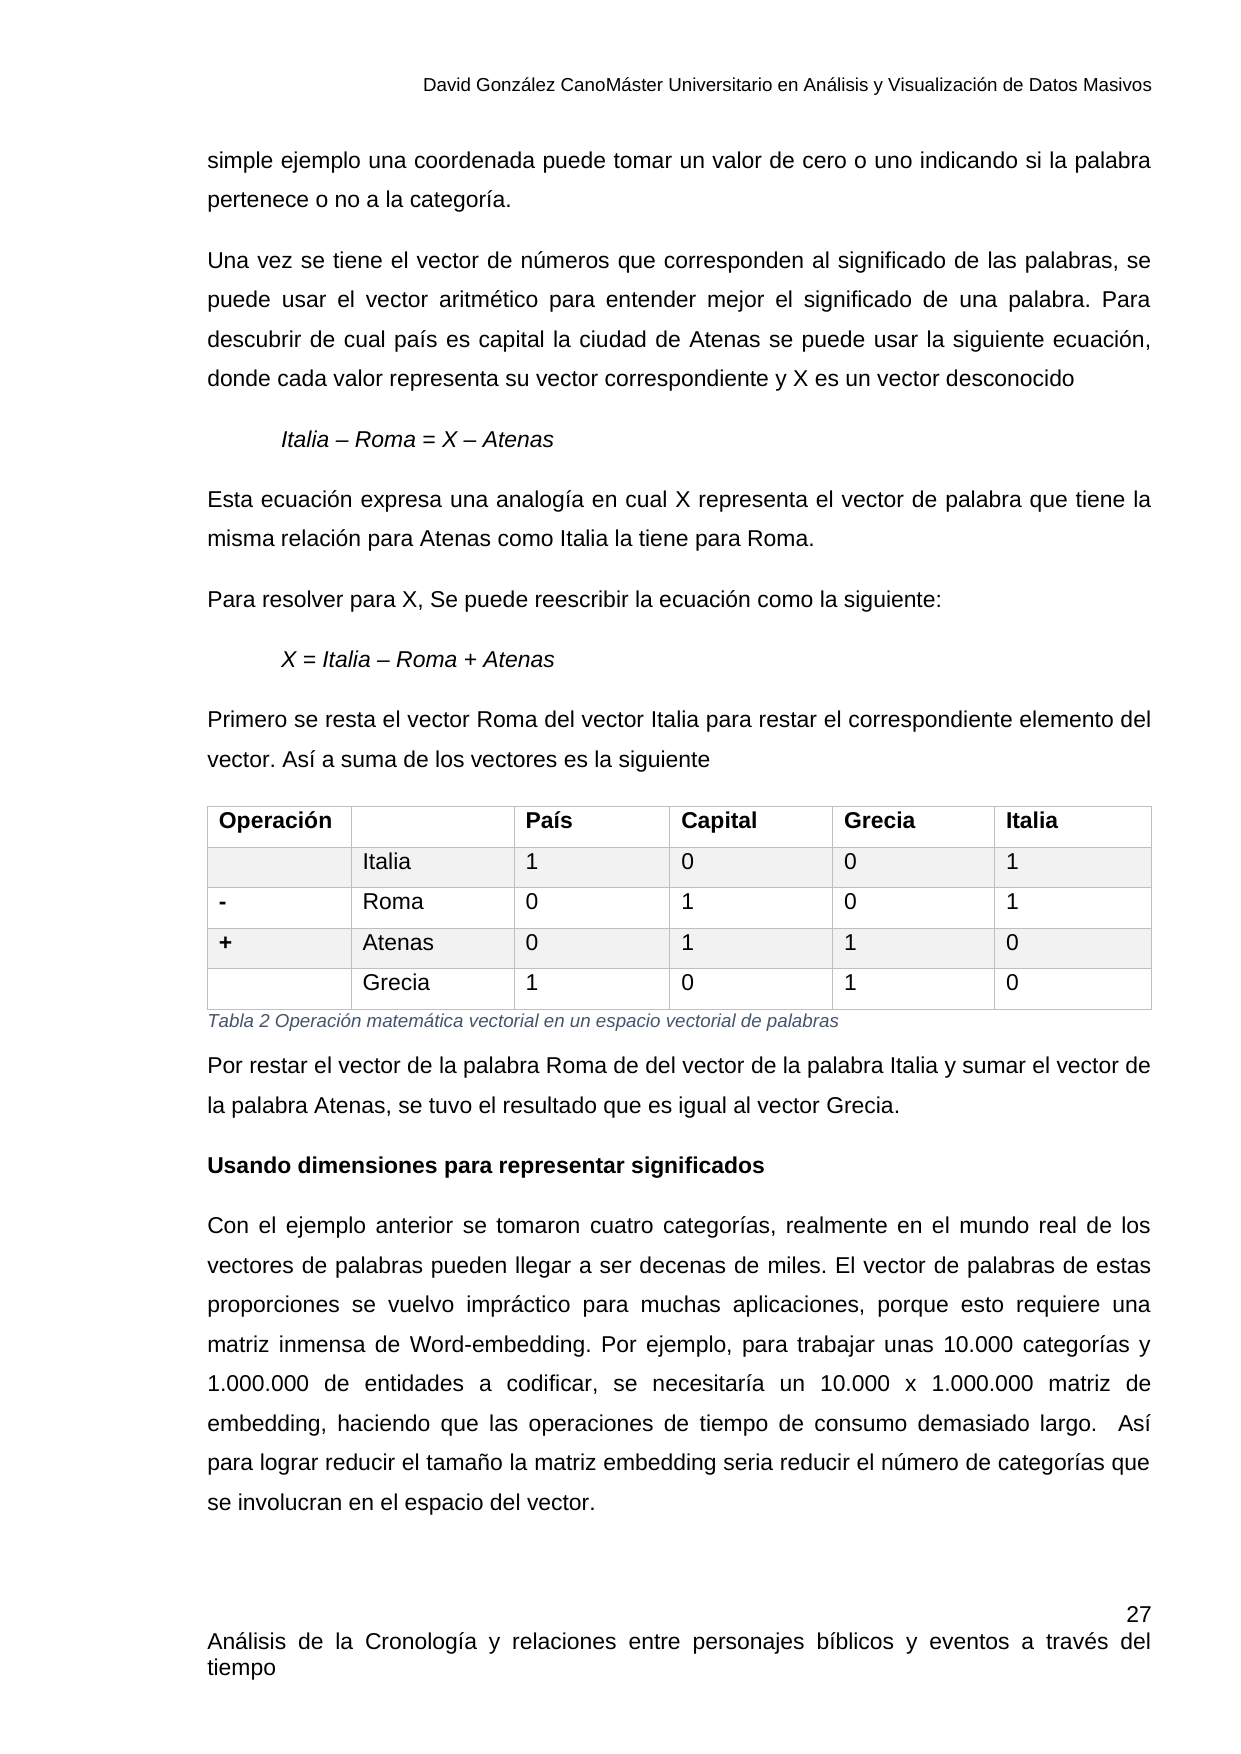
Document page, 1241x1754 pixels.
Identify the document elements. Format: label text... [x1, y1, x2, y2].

text X = Italia – Roma + Atenas [281, 646, 1152, 672]
table_cell 1 [833, 969, 994, 1009]
table_cell 1 [515, 848, 669, 887]
table_cell 1 [833, 929, 994, 968]
table_cell Grecia [352, 969, 514, 1009]
table_cell 0 [995, 929, 1151, 968]
table_header [352, 807, 514, 847]
table_cell - [208, 888, 351, 928]
text Con el ejemplo anterior se tomaron cuatro categorías, realmente en el mundo real de los vectores de palabras pueden llegar a ser decenas de miles. El vector de palabras de estas proporciones se vuelvo impráctico para muchas aplicaciones, porque esto requiere una matriz inmensa de Word-embedding. Por ejemplo, para trabajar unas 10.000 categorías y 1.000.000 de entidades a codificar, se necesitaría un 10.000 x 1.000.000 matriz de embedding, haciendo que las operaciones de tiempo de consumo demasiado largo. Así para lograr reducir el tamaño la matriz embedding seria reducir el número de categorías que se involucran en el espacio del vector. [207, 1212, 1152, 1515]
table_cell Roma [352, 888, 514, 928]
text Primero se resta el vector Roma del vector Italia para restar el correspondiente elemento del vector. Así a suma de los vectores es la siguiente [207, 706, 1152, 772]
table_cell 1 [670, 888, 832, 928]
table_header Capital [670, 807, 832, 847]
text Usando dimensiones para representar significados [207, 1152, 1152, 1178]
text Para resolver para X, Se puede reescribir la ecuación como la siguiente: [207, 586, 1152, 612]
table_cell 1 [995, 848, 1151, 887]
table_header Grecia [833, 807, 994, 847]
table_cell Italia [352, 848, 514, 887]
table_header Operación [208, 807, 351, 847]
table_cell 0 [670, 848, 832, 887]
table_cell 1 [515, 969, 669, 1009]
text Italia – Roma = X – Atenas [281, 426, 1152, 452]
text Tabla 2 Operación matemática vectorial en un espacio vectorial de palabras [207, 1010, 1152, 1031]
table_header Italia [995, 807, 1151, 847]
table_cell 0 [515, 929, 669, 968]
table_cell 0 [833, 848, 994, 887]
table_cell 0 [833, 888, 994, 928]
text Una vez se tiene el vector de números que corresponden al significado de las palabras, se puede usar el vector aritmético para entender mejor el significado de una palabra. Para descubrir de cual país es capital la ciudad de Atenas se puede usar la siguiente ecuación, donde cada valor representa su vector correspondiente y X es un vector desconocido [207, 247, 1152, 392]
text Esta ecuación expresa una analogía en cual X representa el vector de palabra que tiene la misma relación para Atenas como Italia la tiene para Roma. [207, 486, 1152, 552]
table_cell 1 [995, 888, 1151, 928]
table_cell Atenas [352, 929, 514, 968]
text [207, 147, 1152, 213]
table_cell [208, 969, 351, 1009]
table_cell + [208, 929, 351, 968]
table_cell [208, 848, 351, 887]
table_cell 1 [670, 929, 832, 968]
table_cell 0 [670, 969, 832, 1009]
table_cell 0 [995, 969, 1151, 1009]
table_cell 0 [515, 888, 669, 928]
table_header País [515, 807, 669, 847]
text Por restar el vector de la palabra Roma de del vector de la palabra Italia y sumar el vector de la palabra Atenas, se tuvo el resultado que es igual al vector Grecia. [207, 1052, 1152, 1118]
